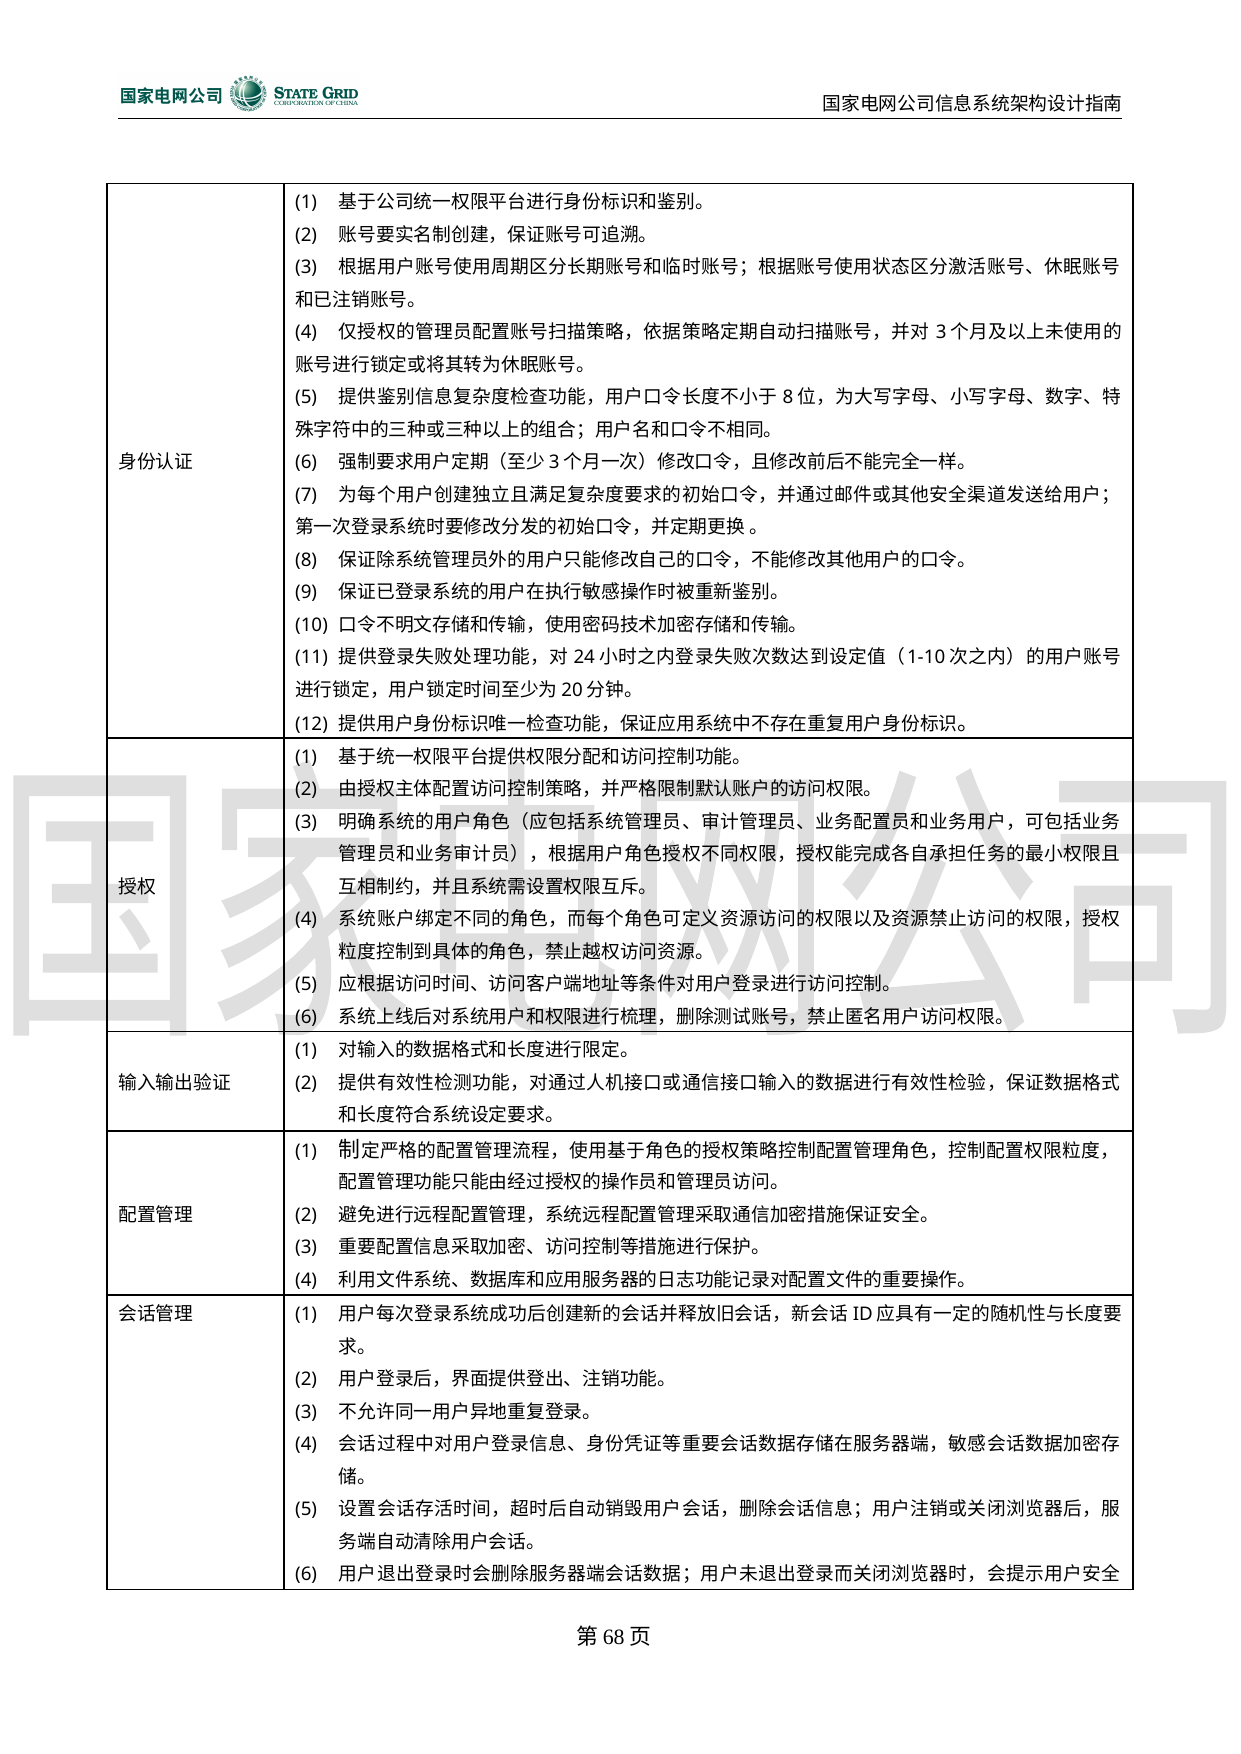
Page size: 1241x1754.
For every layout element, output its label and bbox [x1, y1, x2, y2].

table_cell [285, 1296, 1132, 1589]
picture [116, 72, 362, 115]
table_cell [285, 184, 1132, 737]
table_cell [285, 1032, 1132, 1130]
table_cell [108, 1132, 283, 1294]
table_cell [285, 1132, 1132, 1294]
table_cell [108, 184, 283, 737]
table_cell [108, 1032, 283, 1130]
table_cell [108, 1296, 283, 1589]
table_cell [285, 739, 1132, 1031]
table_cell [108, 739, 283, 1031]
